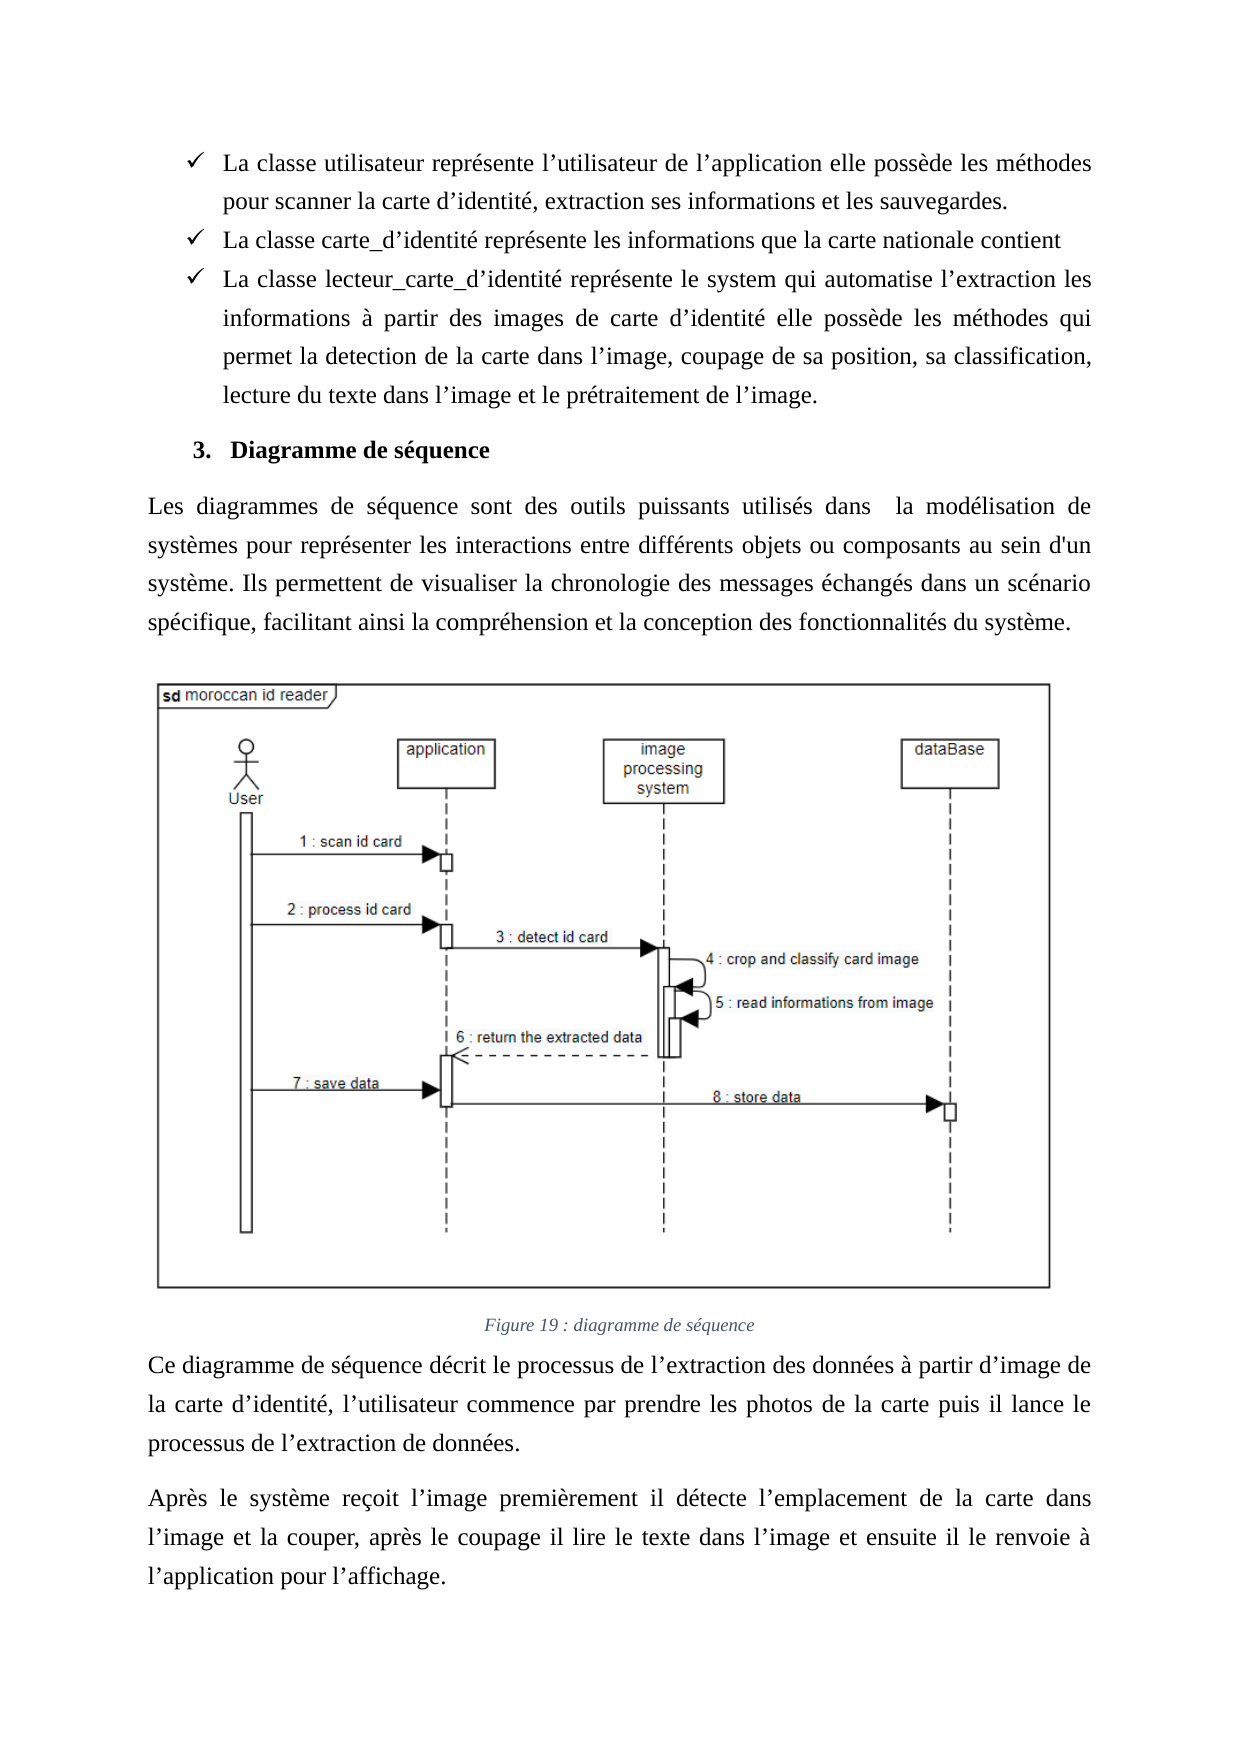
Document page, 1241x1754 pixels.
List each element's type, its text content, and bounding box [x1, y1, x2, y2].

subtitle Diagramme de séquence [193, 436, 1093, 464]
text Les diagrammes de séquence sont des outils puissants utilisés dans la modélisation de systèmes pour représenter les interactions entre différents objets ou composants au sein d'un système. Ils permettent de visualiser la chronologie des messages échangés dans un scénario spécifique, facilitant ainsi la compréhension et la conception des fonctionnalités du système. [148, 491, 1093, 636]
text Après le système reçoit l’image premièrement il détecte l’emplacement de la carte dans l’image et la couper, après le coupage il lire le texte dans l’image et ensuite il le renvoie à l’application pour l’affichage. [148, 1483, 1093, 1589]
list La classe utilisateur représente l’utilisateur de l’application elle possède les méthodes pour scanner la carte d’identité, extraction ses informations et les sauvegardes. [185, 148, 1093, 215]
list La classe lecteur_carte_d’identité représente le system qui automatise l’extraction les informations à partir des images de carte d’identité elle possède les méthodes qui permet la detection de la carte dans l’image, coupage de sa position, sa classification, lecture du texte dans l’image et le prétraitement de l’image. [185, 264, 1093, 409]
picture [109, 666, 1131, 1313]
text Ce diagramme de séquence décrit le processus de l’extraction des données à partir d’image de la carte d’identité, l’utilisateur commence par prendre les photos de la carte puis il lance le processus de l’extraction de données. [148, 1336, 1093, 1457]
list La classe carte_d’identité représente les informations que la carte nationale contient [185, 225, 1093, 254]
